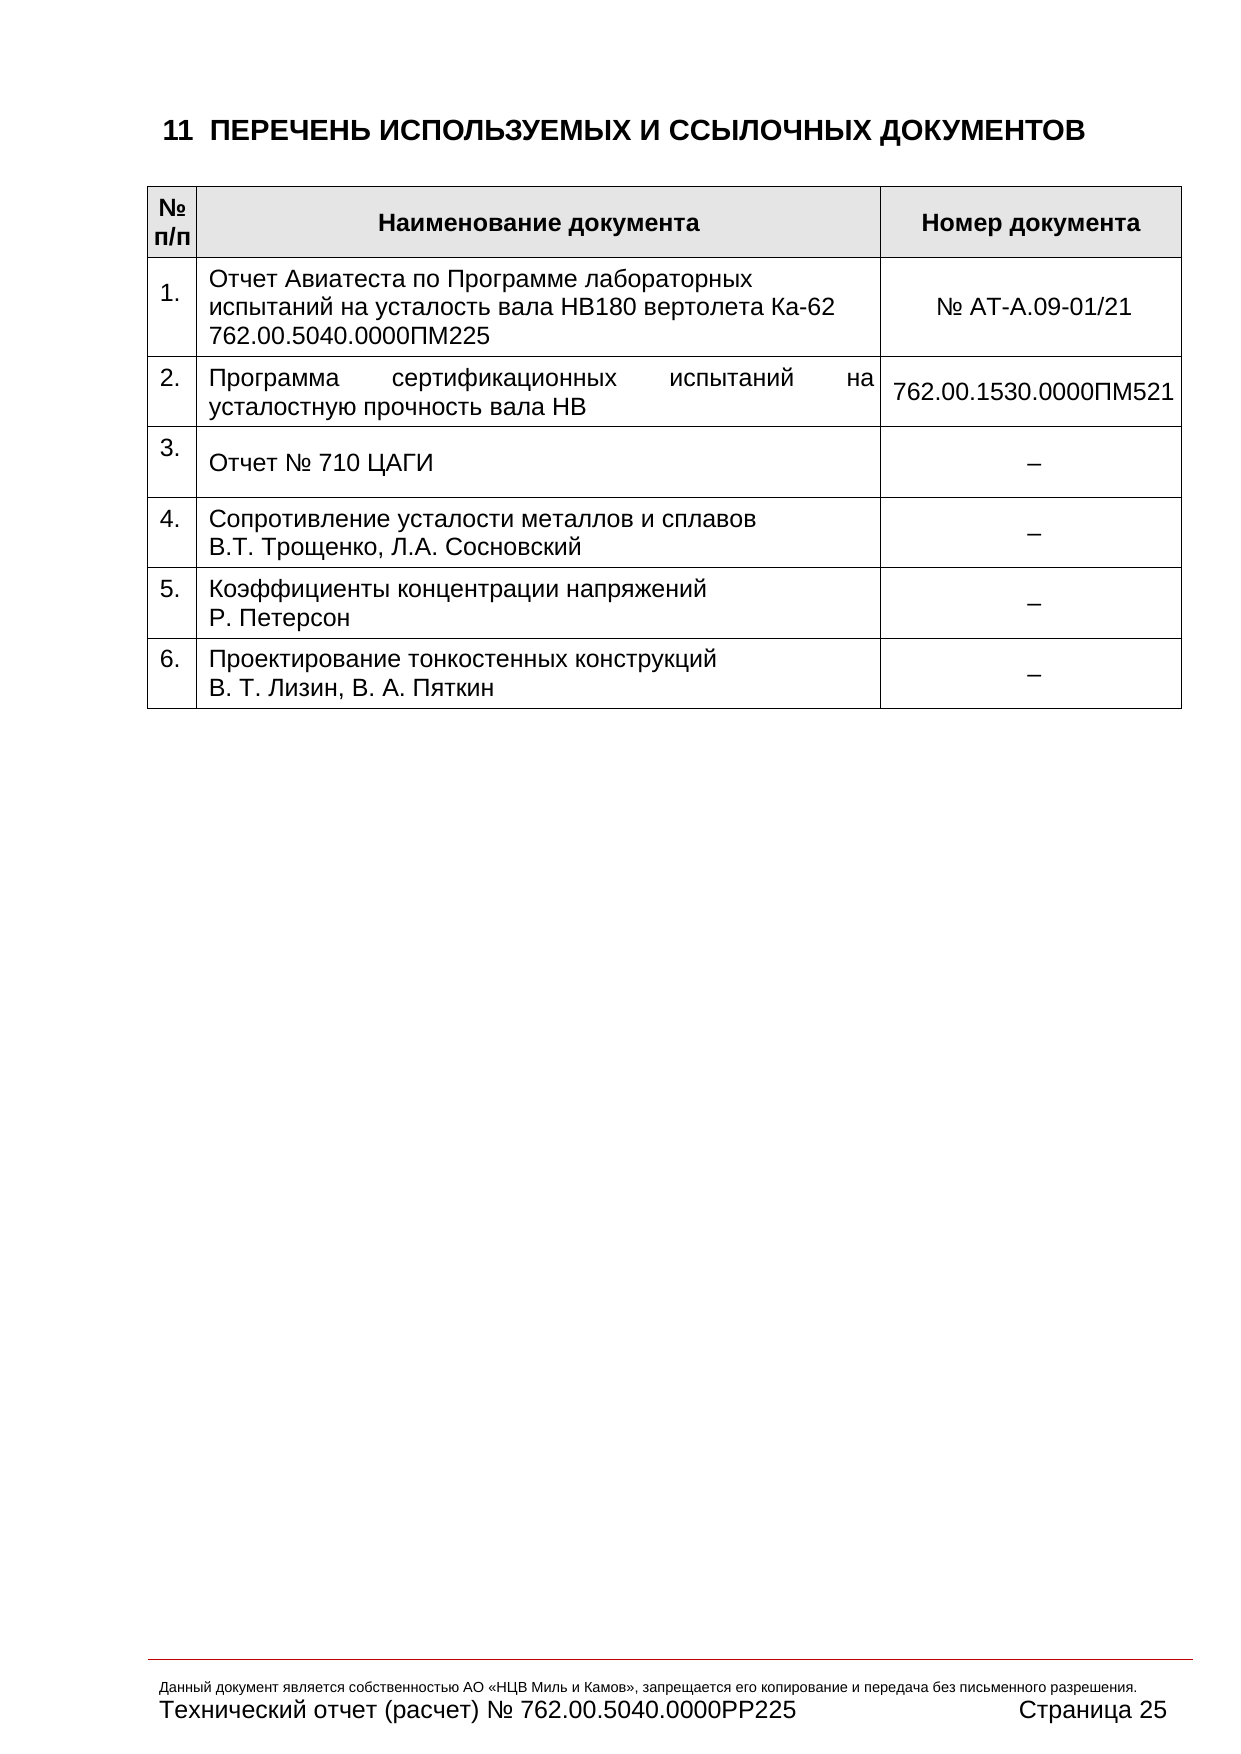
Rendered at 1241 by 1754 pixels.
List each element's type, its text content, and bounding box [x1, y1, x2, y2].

table_cell [148, 427, 196, 497]
table_cell – [881, 639, 1181, 708]
table_cell Программа сертификационных испытаний на усталостную прочность вала НВ [197, 357, 880, 426]
table_cell – [881, 568, 1181, 637]
table_cell Отчет Авиатеста по Программе лабораторных испытаний на усталость вала НВ180 вертолета Ка-62 762.00.5040.0000ПМ225 [197, 258, 880, 356]
table_header № п/п [148, 187, 196, 257]
table_header Наименование документа [197, 187, 880, 257]
table_cell [148, 357, 196, 426]
subtitle ПЕРЕЧЕНЬ ИСПОЛЬЗУЕМЫХ И ССЫЛОЧНЫХ ДОКУМЕНТОВ [148, 113, 1181, 146]
table_cell Коэффициенты концентрации напряжений Р. Петерсон [197, 568, 880, 637]
table_cell [148, 639, 196, 708]
table_cell [148, 258, 196, 356]
table_cell 762.00.1530.0000ПМ521 [881, 357, 1181, 426]
table_cell – [881, 498, 1181, 567]
table_cell [148, 498, 196, 567]
table_cell – [881, 427, 1181, 497]
table_cell Отчет № 710 ЦАГИ [197, 427, 880, 497]
table_cell Сопротивление усталости металлов и сплавов В.Т. Трощенко, Л.А. Сосновский [197, 498, 880, 567]
table_header Номер документа [881, 187, 1181, 257]
table_cell № АТ-А.09-01/21 [881, 258, 1181, 356]
table_cell [148, 568, 196, 637]
table_cell Проектирование тонкостенных конструкций В. Т. Лизин, В. А. Пяткин [197, 639, 880, 708]
